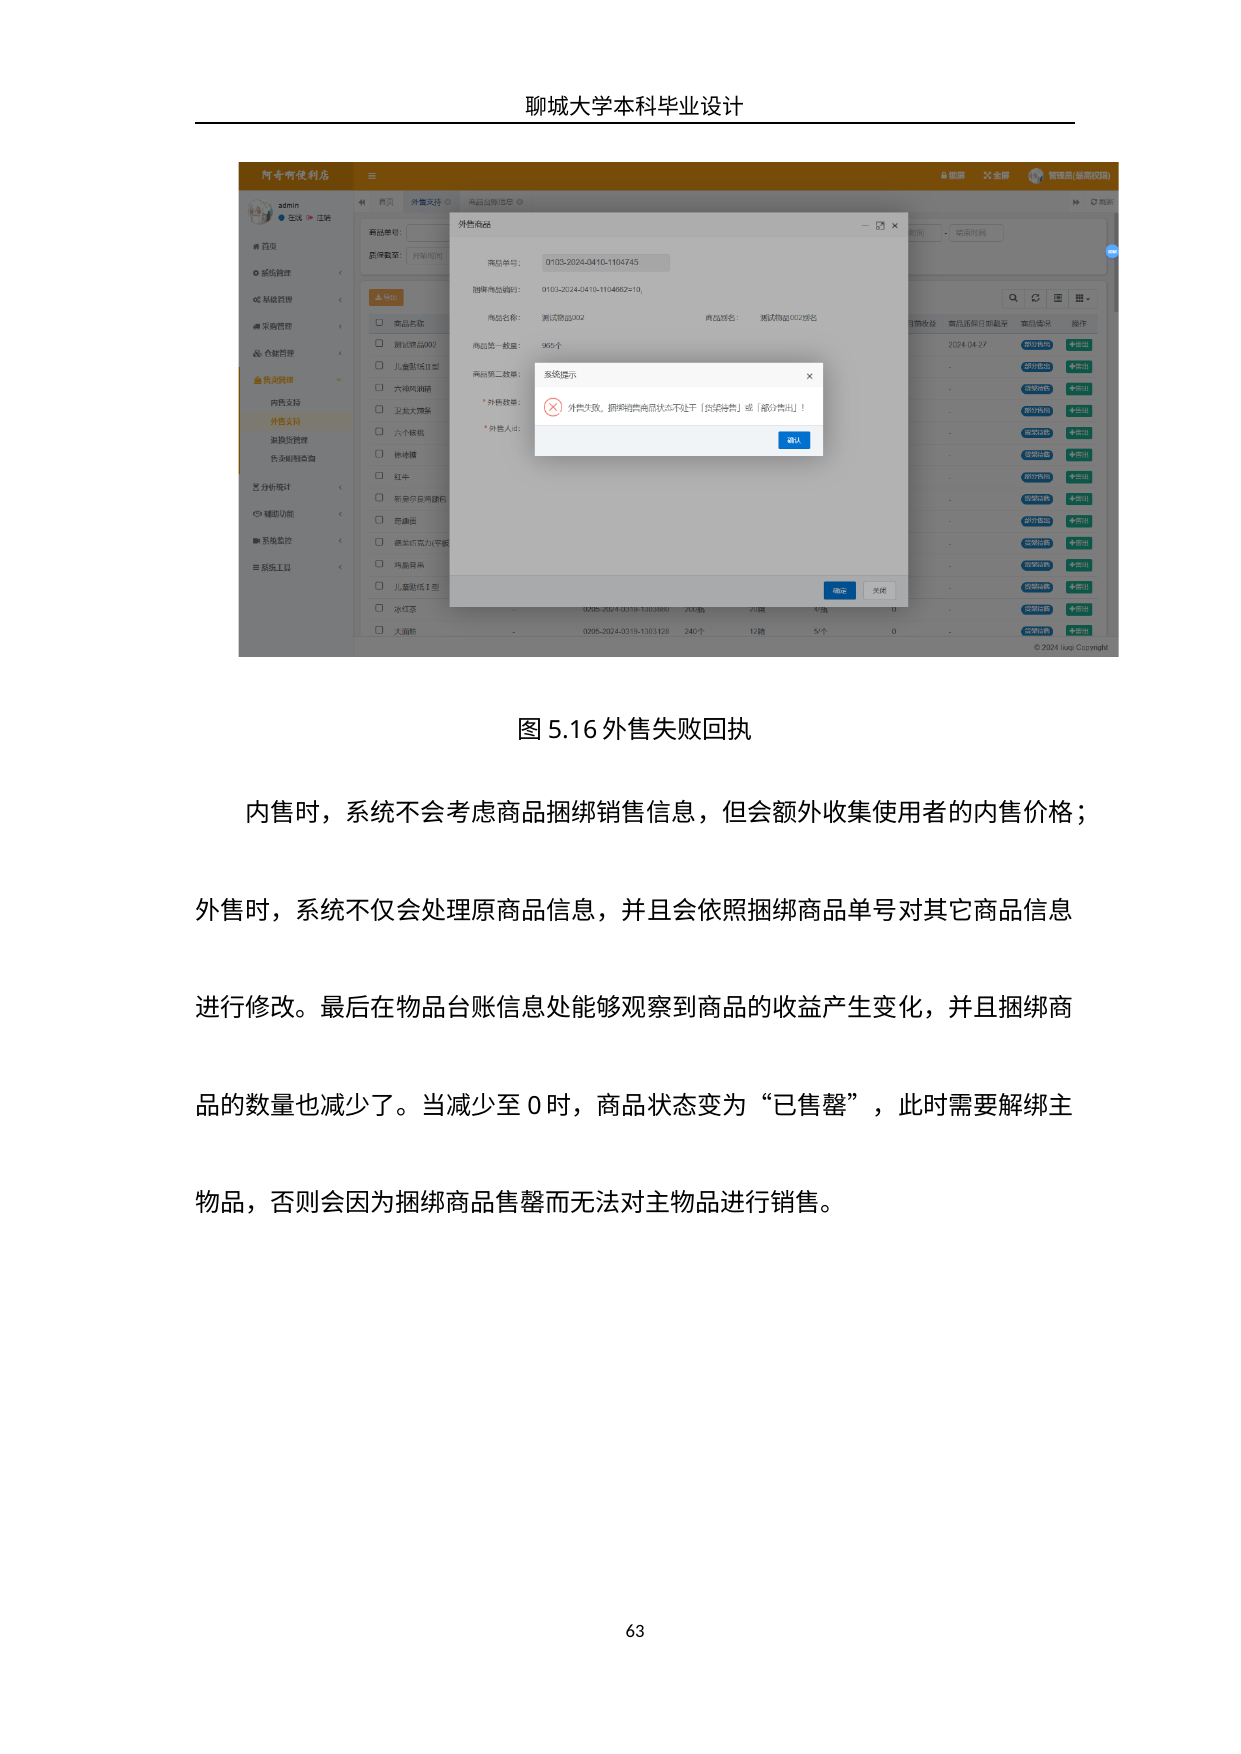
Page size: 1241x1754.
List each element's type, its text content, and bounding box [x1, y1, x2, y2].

picture [238, 162, 1119, 657]
text 图5.16外售失败回执 [195, 695, 1075, 760]
text 内售时，系统不会考虑商品捆绑销售信息，但会额外收集使用者的内售价格；外售时，系统不仅会处理原商品信息，并且会依照捆绑商品单号对其它商品信息进行修改。最后在物品台账信息处能够观察到商品的收益产生变化，并且捆绑商品的数量也减少了。当减少至0时，商品状态变为“已售罄”，此时需要解绑主物品，否则会因为捆绑商品售罄而无法对主物品进行销售。 [195, 778, 1075, 1233]
